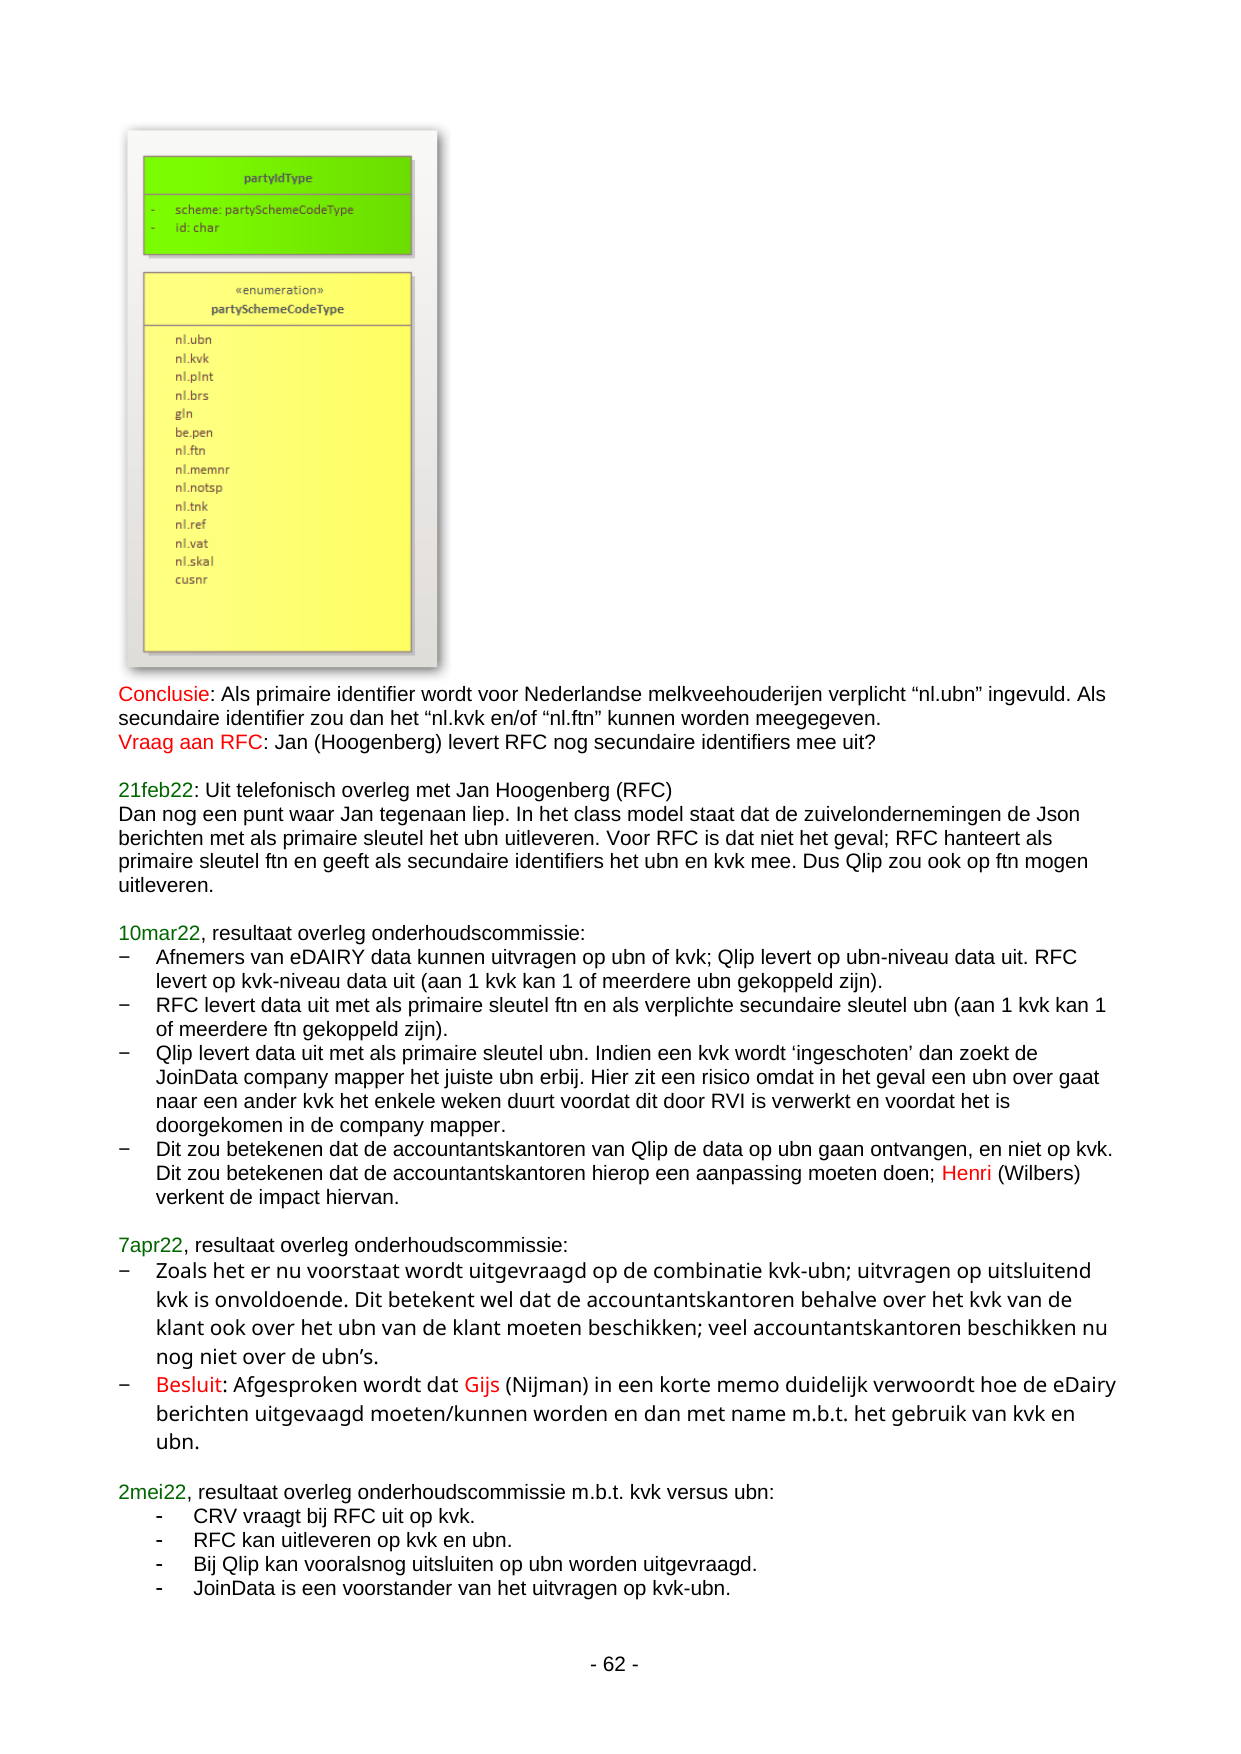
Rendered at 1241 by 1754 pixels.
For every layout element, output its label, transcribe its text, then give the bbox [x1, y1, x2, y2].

text 10mar22, resultaat overleg onderhoudscommissie: [118, 921, 1122, 945]
list Bij Qlip kan vooralsnog uitsluiten op ubn worden uitgevraagd. [156, 1552, 1122, 1576]
list CRV vraagt bij RFC uit op kvk. [156, 1503, 1122, 1528]
text Dan nog een punt waar Jan tegenaan liep. In het class model staat dat de zuivelondernemingen de Json berichten met als primaire sleutel het ubn uitleveren. Voor RFC is dat niet het geval; RFC hanteert als primaire sleutel ftn en geeft als secundaire identifiers het ubn en kvk mee. Dus Qlip zou ook op ftn mogen uitleveren. [118, 801, 1122, 897]
text 2mei22, resultaat overleg onderhoudscommissie m.b.t. kvk versus ubn: [118, 1479, 1122, 1503]
list Qlip levert data uit met als primaire sleutel ubn. Indien een kvk wordt ‘ingeschoten’ dan zoekt de JoinData company mapper het juiste ubn erbij. Hier zit een risico omdat in het geval een ubn over gaat naar een ander kvk het enkele weken duurt voordat dit door RVI is verwerkt en voordat het is doorgekomen in de company mapper. [118, 1041, 1122, 1137]
list JoinData is een voorstander van het uitvragen op kvk-ubn. [156, 1576, 1122, 1600]
text Vraag aan RFC: Jan (Hoogenberg) levert RFC nog secundaire identifiers mee uit? [118, 729, 1122, 753]
picture [118, 121, 452, 682]
list Afnemers van eDAIRY data kunnen uitvragen op ubn of kvk; Qlip levert op ubn-niveau data uit. RFC levert op kvk-niveau data uit (aan 1 kvk kan 1 of meerdere ubn gekoppeld zijn). [118, 945, 1122, 993]
list RFC levert data uit met als primaire sleutel ftn en als verplichte secundaire sleutel ubn (aan 1 kvk kan 1 of meerdere ftn gekoppeld zijn). [118, 993, 1122, 1041]
list Zoals het er nu voorstaat wordt uitgevraagd op de combinatie kvk-ubn; uitvragen op uitsluitend kvk is onvoldoende. Dit betekent wel dat de accountantskantoren behalve over het kvk van de klant ook over het ubn van de klant moeten beschikken; veel accountantskantoren beschikken nu nog niet over de ubn’s. [118, 1257, 1122, 1370]
list RFC kan uitleveren op kvk en ubn. [156, 1528, 1122, 1552]
text 7apr22, resultaat overleg onderhoudscommissie: [118, 1233, 1122, 1257]
text 21feb22: Uit telefonisch overleg met Jan Hoogenberg (RFC) [118, 777, 1122, 801]
text Conclusie: Als primaire identifier wordt voor Nederlandse melkveehouderijen verplicht “nl.ubn” ingevuld. Als secundaire identifier zou dan het “nl.kvk en/of “nl.ftn” kunnen worden meegegeven. [118, 682, 1122, 729]
list Dit zou betekenen dat de accountantskantoren van Qlip de data op ubn gaan ontvangen, en niet op kvk. Dit zou betekenen dat de accountantskantoren hierop een aanpassing moeten doen; Henri (Wilbers) verkent de impact hiervan. [118, 1137, 1122, 1209]
list Besluit: Afgesproken wordt dat Gijs (Nijman) in een korte memo duidelijk verwoordt hoe de eDairy berichten uitgevaagd moeten/kunnen worden en dan met name m.b.t. het gebruik van kvk en ubn. [118, 1370, 1122, 1456]
